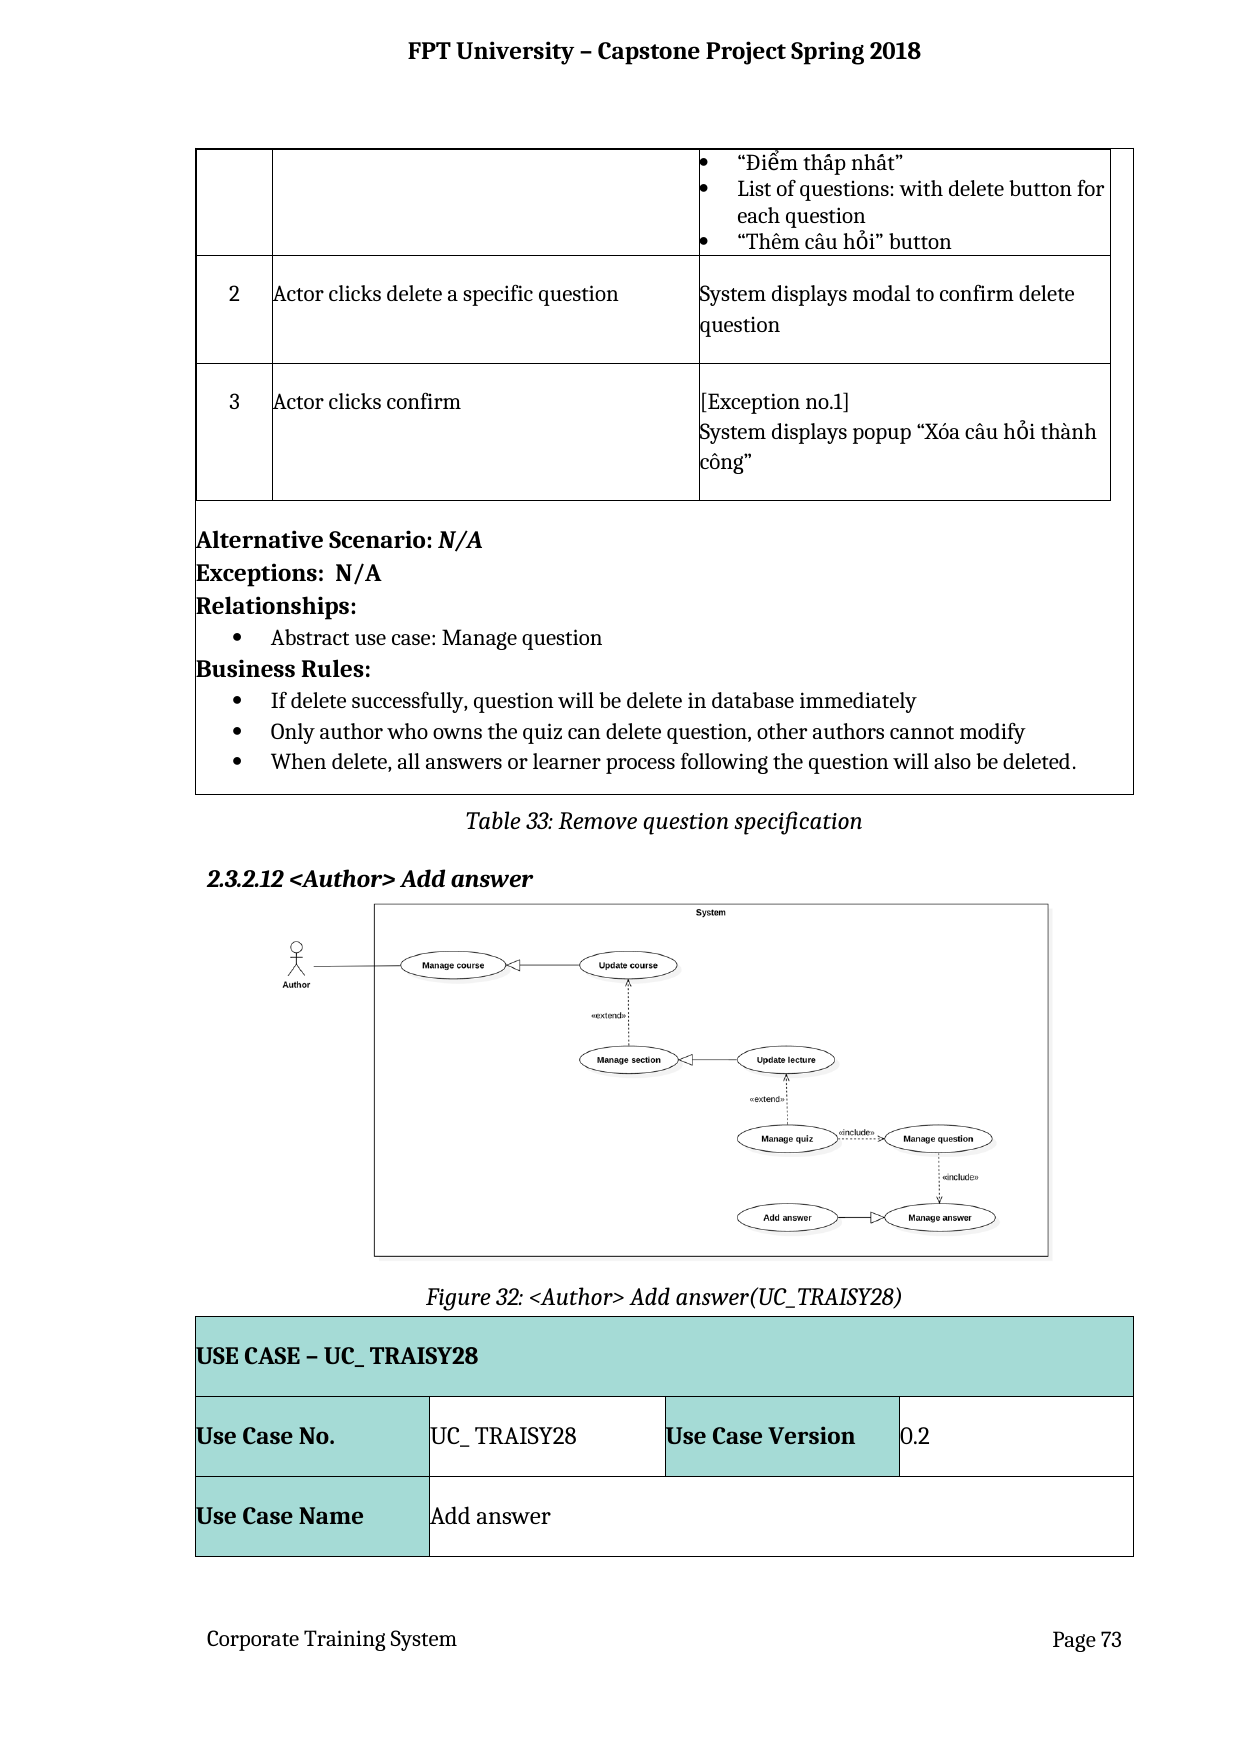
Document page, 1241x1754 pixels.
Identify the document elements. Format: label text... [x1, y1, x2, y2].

table_header USE CASE – UC_ TRAISY28 [196, 1317, 1133, 1396]
text 2.3.2.12 <Author> Add answer [207, 865, 1122, 894]
table_cell UC_ TRAISY28 [430, 1397, 665, 1476]
list Table : Remove question specification [207, 807, 1122, 836]
table_cell Use Case No. [196, 1397, 429, 1476]
text Figure 32: <Author> Add answer(UC_TRAISY28) [207, 1283, 1122, 1312]
table_cell Add answer [430, 1477, 1133, 1556]
picture [274, 898, 1055, 1262]
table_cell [196, 149, 1133, 794]
table_cell Use Case Name [196, 1477, 429, 1556]
table_cell 0.2 [900, 1397, 1133, 1476]
table_cell Use Case Version [666, 1397, 899, 1476]
